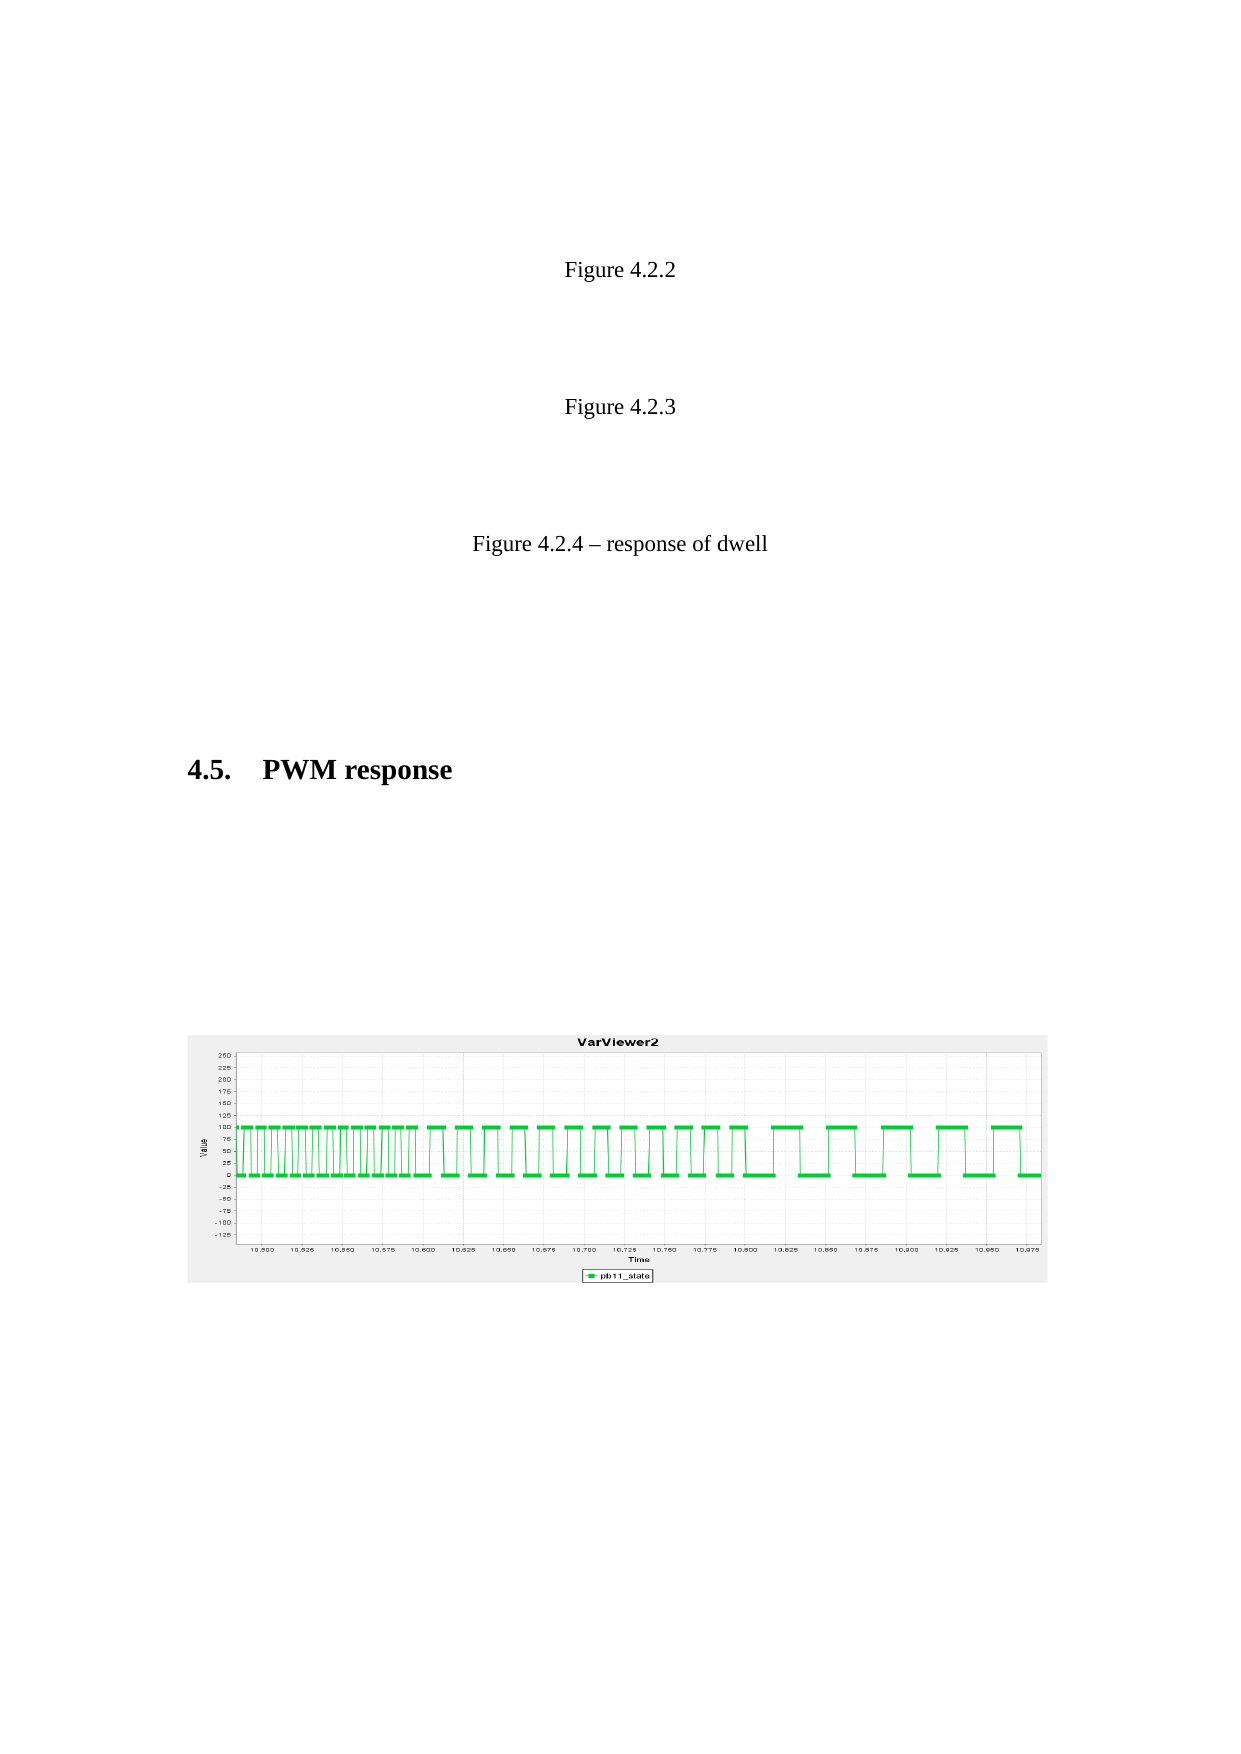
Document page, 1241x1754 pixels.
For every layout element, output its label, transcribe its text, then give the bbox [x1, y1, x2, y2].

picture [187, 1035, 1048, 1283]
text Figure 4.2.3 [187, 390, 1053, 423]
text Figure 4.2.2 [187, 253, 1053, 286]
subtitle PWM response [187, 737, 1053, 802]
text Figure 4.2.4 – response of dwell [187, 527, 1053, 559]
